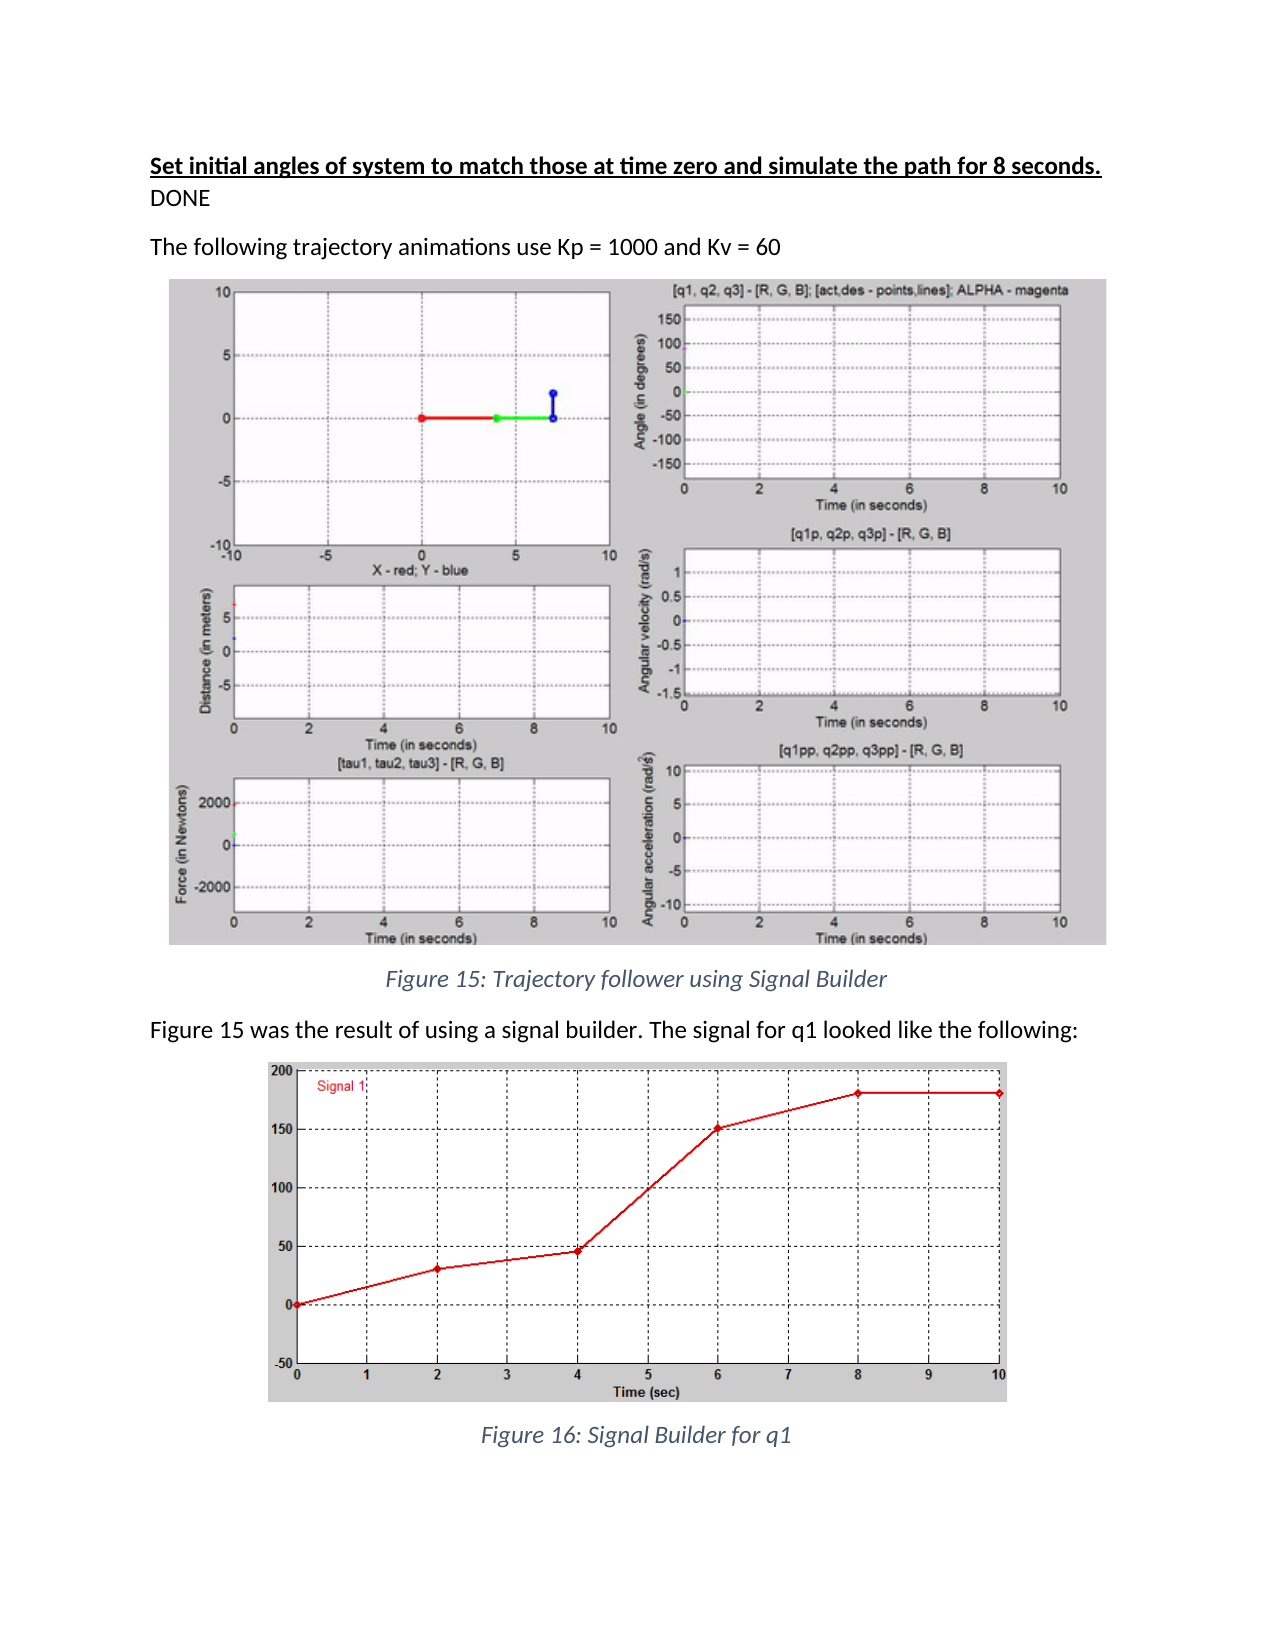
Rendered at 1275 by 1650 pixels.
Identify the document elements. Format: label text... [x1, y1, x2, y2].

text Figure 15: Trajectory follower using Signal Builder [150, 963, 1125, 993]
text Figure 16: Signal Builder for q1 [150, 1419, 1125, 1450]
text Figure 15 was the result of using a signal builder. The signal for q1 looked like the following: [150, 1014, 1125, 1045]
picture [168, 279, 1107, 945]
text The following trajectory animations use Kp = 1000 and Kv = 60 [150, 231, 1125, 261]
text Set initial angles of system to match those at time zero and simulate the path for 8 seconds. DONE [150, 150, 1125, 212]
picture [268, 1062, 1008, 1402]
